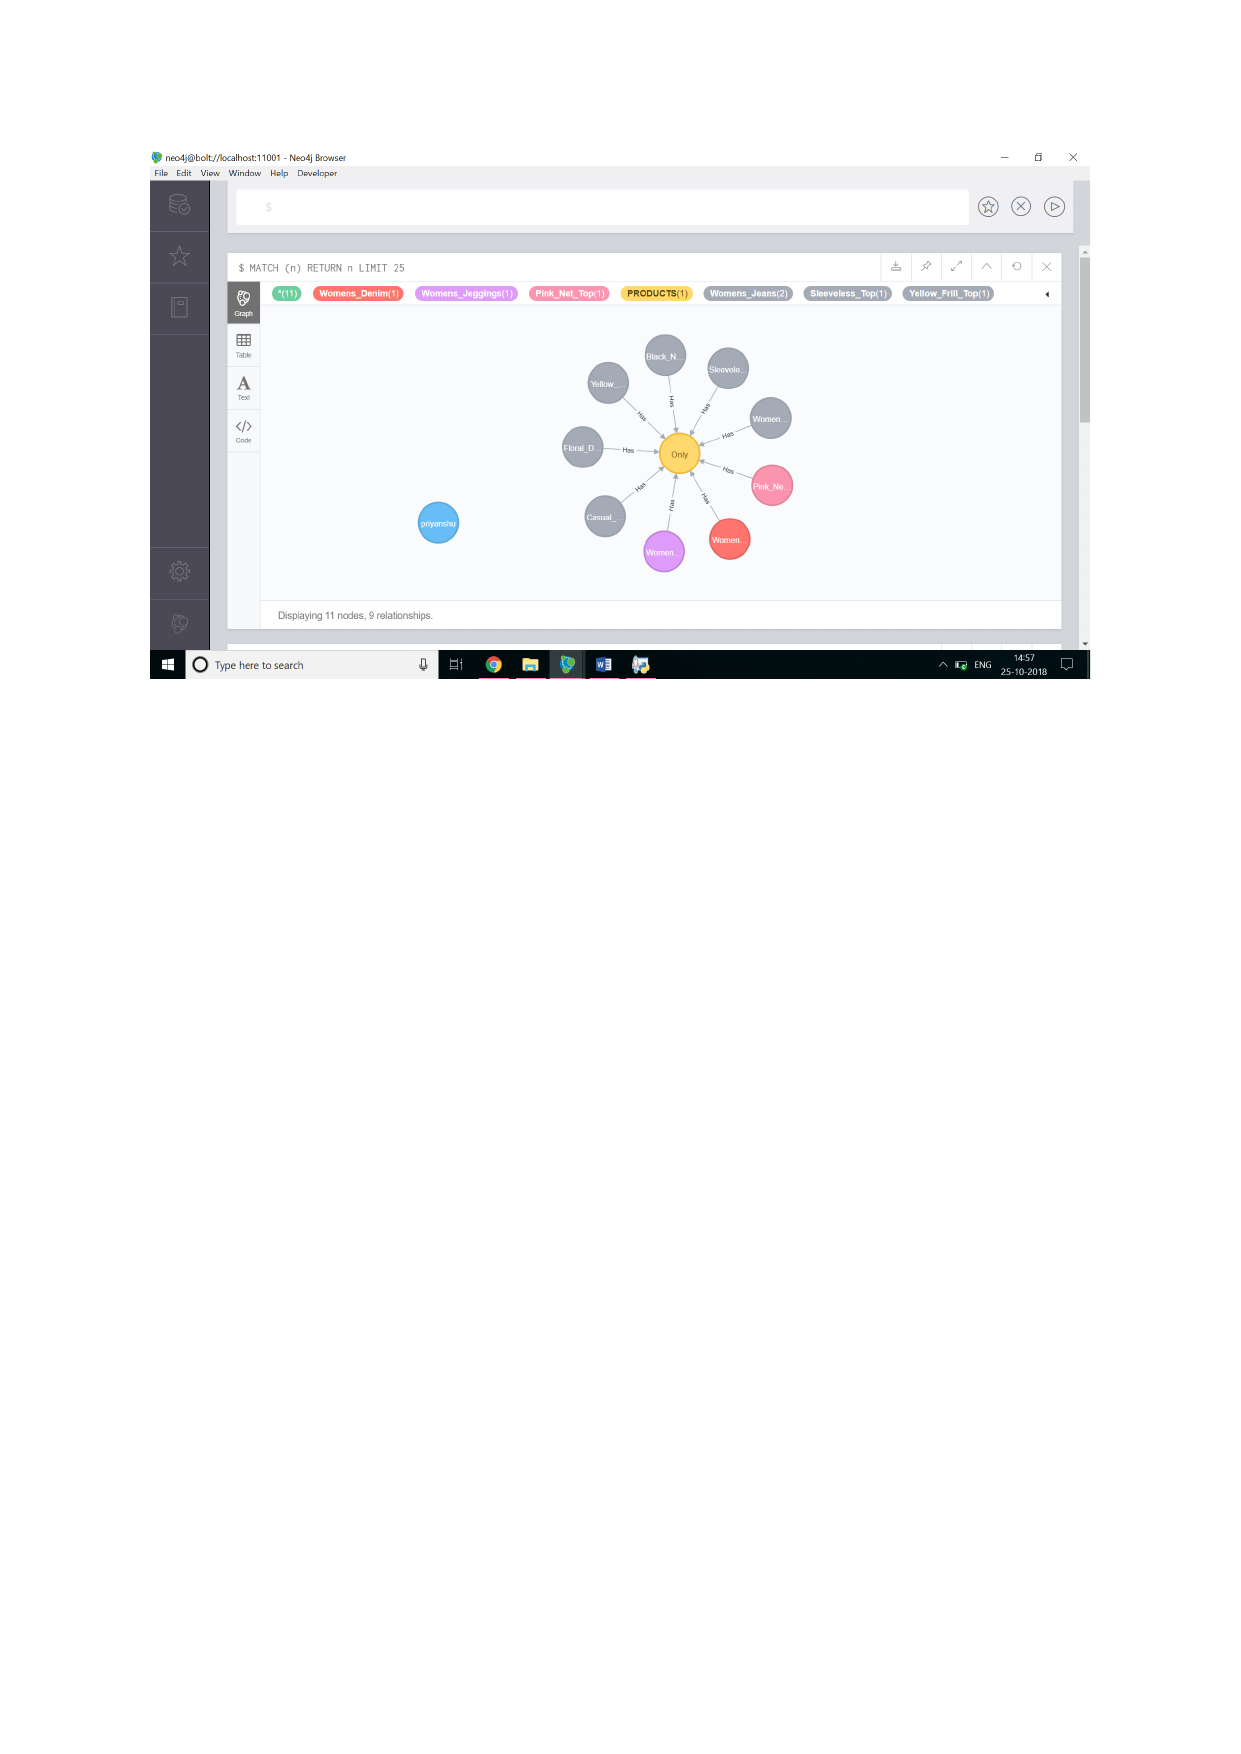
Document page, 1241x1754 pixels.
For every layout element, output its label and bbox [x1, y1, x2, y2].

picture [150, 150, 1091, 679]
